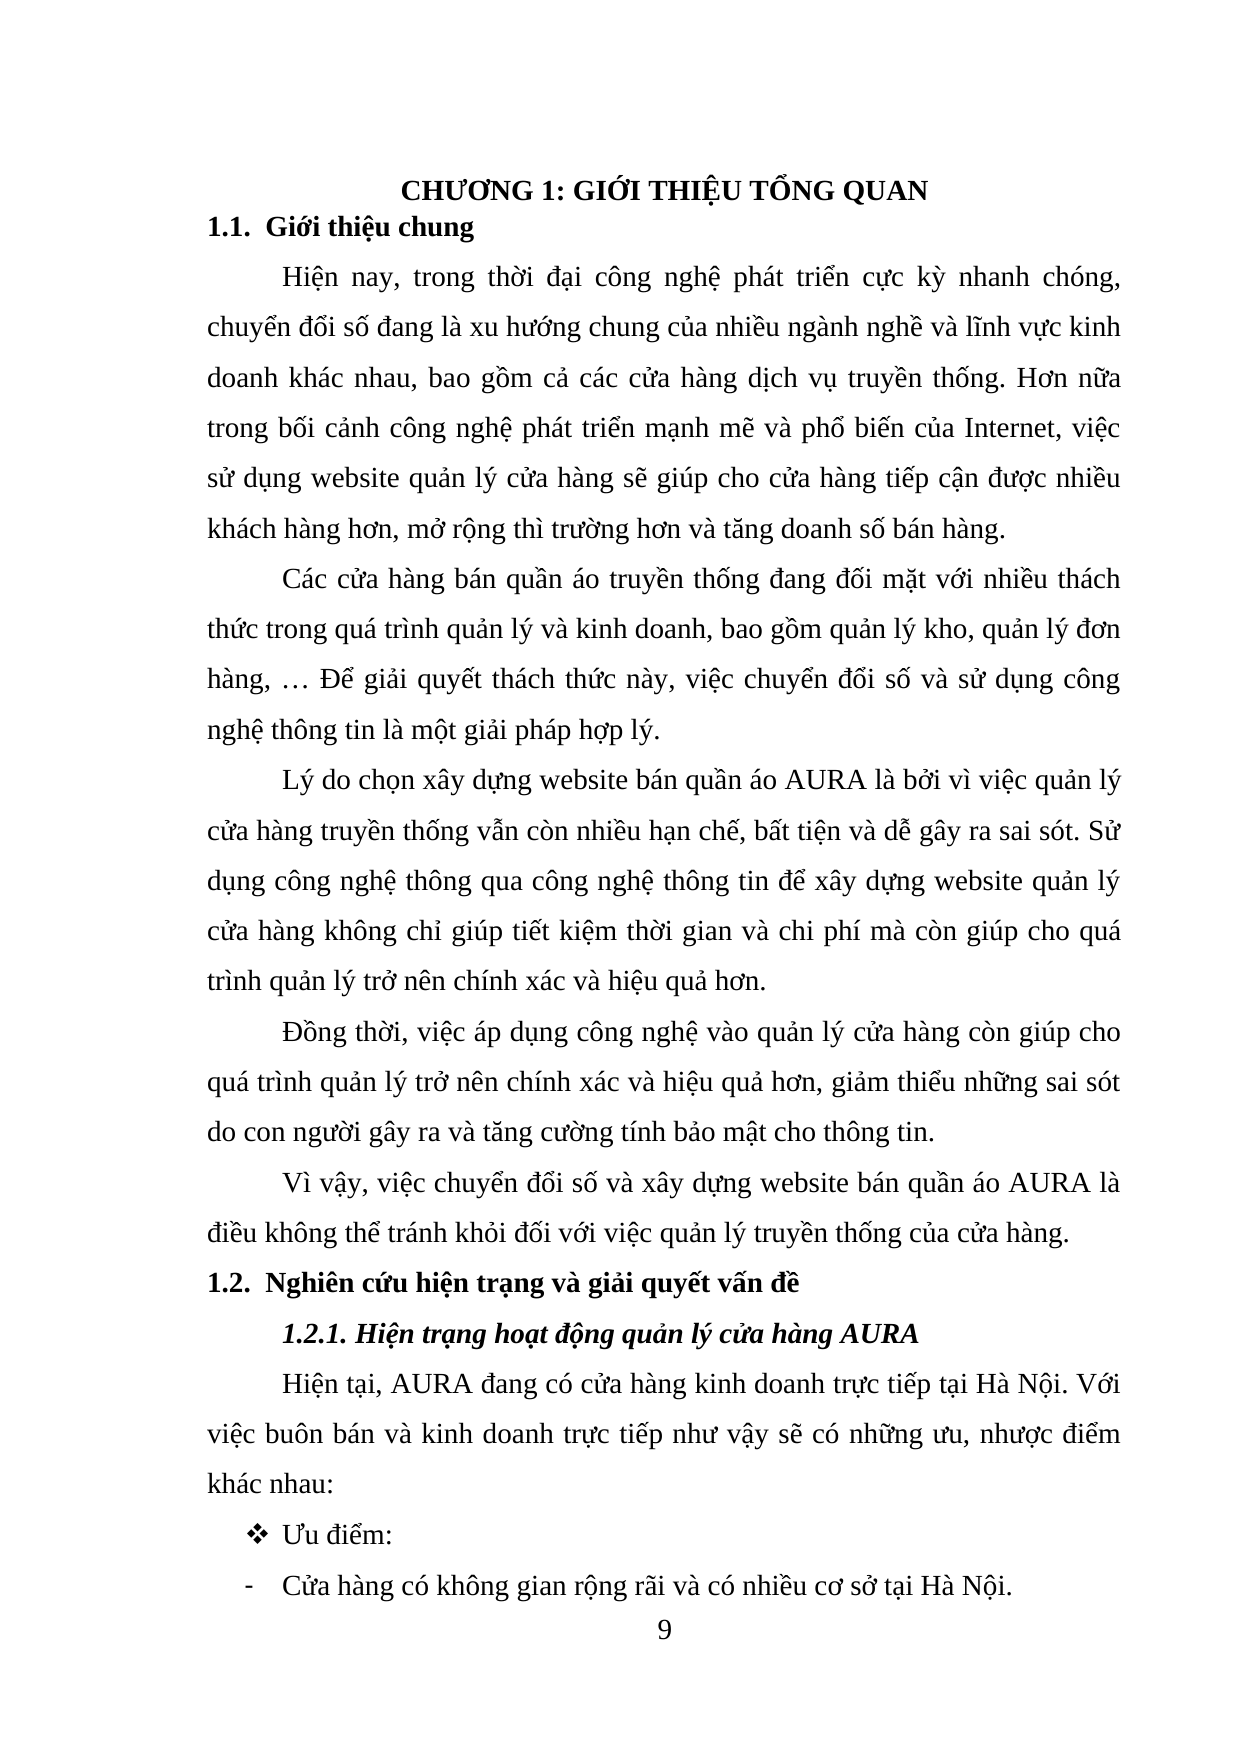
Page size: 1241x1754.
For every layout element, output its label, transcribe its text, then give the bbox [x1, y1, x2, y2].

text Các cửa hàng bán quần áo truyền thống đang đối mặt với nhiều thách thức trong quá trình quản lý và kinh doanh, bao gồm quản lý kho, quản lý đơn hàng, … Để giải quyết thách thức này, việc chuyển đổi số và sử dụng công nghệ thông tin là một giải pháp hợp lý. [207, 561, 1122, 746]
text Hiện trạng hoạt động quản lý cửa hàng AURA [282, 1316, 1122, 1349]
text Hiện nay, trong thời đại công nghệ phát triển cực kỳ nhanh chóng, chuyển đổi số đang là xu hướng chung của nhiều ngành nghề và lĩnh vực kinh doanh khác nhau, bao gồm cả các cửa hàng dịch vụ truyền thống. Hơn nữa trong bối cảnh công nghệ phát triển mạnh mẽ và phổ biến của Internet, việc sử dụng website quản lý cửa hàng sẽ giúp cho cửa hàng tiếp cận được nhiều khách hàng hơn, mở rộng thì trường hơn và tăng doanh số bán hàng. [207, 259, 1122, 544]
text Vì vậy, việc chuyển đổi số và xây dựng website bán quần áo AURA là điều không thể tránh khỏi đối với việc quản lý truyền thống của cửa hàng. [207, 1165, 1122, 1249]
subtitle GIỚI THIỆU TỔNG QUAN [207, 173, 1122, 206]
list Ưu điểm: [244, 1517, 1122, 1551]
text Hiện tại, AURA đang có cửa hàng kinh doanh trực tiếp tại Hà Nội. Với việc buôn bán và kinh doanh trực tiếp như vậy sẽ có những ưu, nhược điểm khác nhau: [207, 1366, 1122, 1500]
list Cửa hàng có không gian rộng rãi và có nhiều cơ sở tại Hà Nội. [244, 1567, 1122, 1603]
text Giới thiệu chung [207, 209, 1122, 242]
text Nghiên cứu hiện trạng và giải quyết vấn đề [207, 1265, 1122, 1299]
text Đồng thời, việc áp dụng công nghệ vào quản lý cửa hàng còn giúp cho quá trình quản lý trở nên chính xác và hiệu quả hơn, giảm thiểu những sai sót do con người gây ra và tăng cường tính bảo mật cho thông tin. [207, 1014, 1122, 1148]
text Lý do chọn xây dựng website bán quần áo AURA là bởi vì việc quản lý cửa hàng truyền thống vẫn còn nhiều hạn chế, bất tiện và dễ gây ra sai sót. Sử dụng công nghệ thông qua công nghệ thông tin để xây dựng website quản lý cửa hàng không chỉ giúp tiết kiệm thời gian và chi phí mà còn giúp cho quá trình quản lý trở nên chính xác và hiệu quả hơn. [207, 762, 1122, 997]
